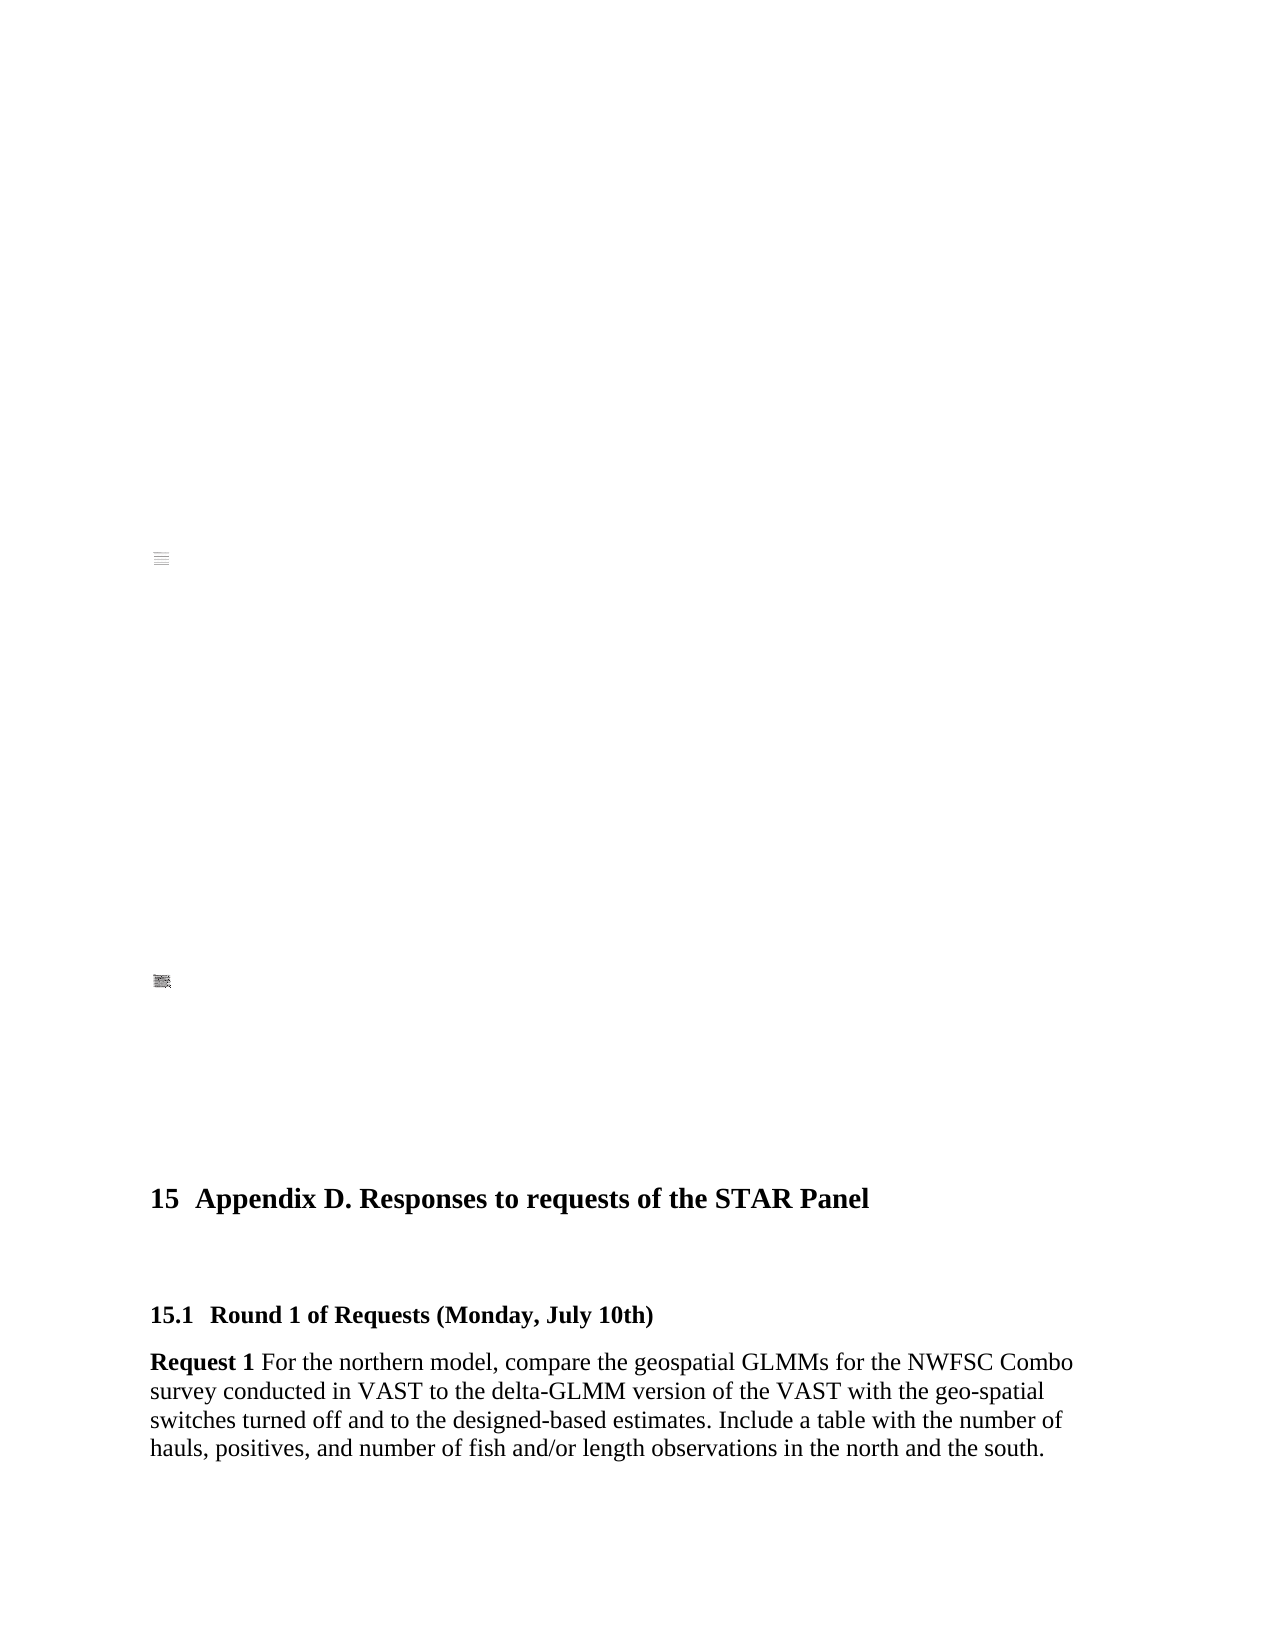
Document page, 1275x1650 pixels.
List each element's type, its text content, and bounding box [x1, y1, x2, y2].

text Request 1 For the northern model, compare the geospatial GLMMs for the NWFSC Combo survey conducted in VAST to the delta-GLMM version of the VAST with the geo-spatial switches turned off and to the designed-based estimates. Include a table with the number of hauls, positives, and number of fish and/or length observations in the north and the south. [150, 1347, 1125, 1462]
subtitle Appendix D. Responses to requests of the STAR Panel [150, 1181, 1125, 1215]
subtitle Round 1 of Requests (Monday, July 10th) [150, 1300, 1125, 1328]
